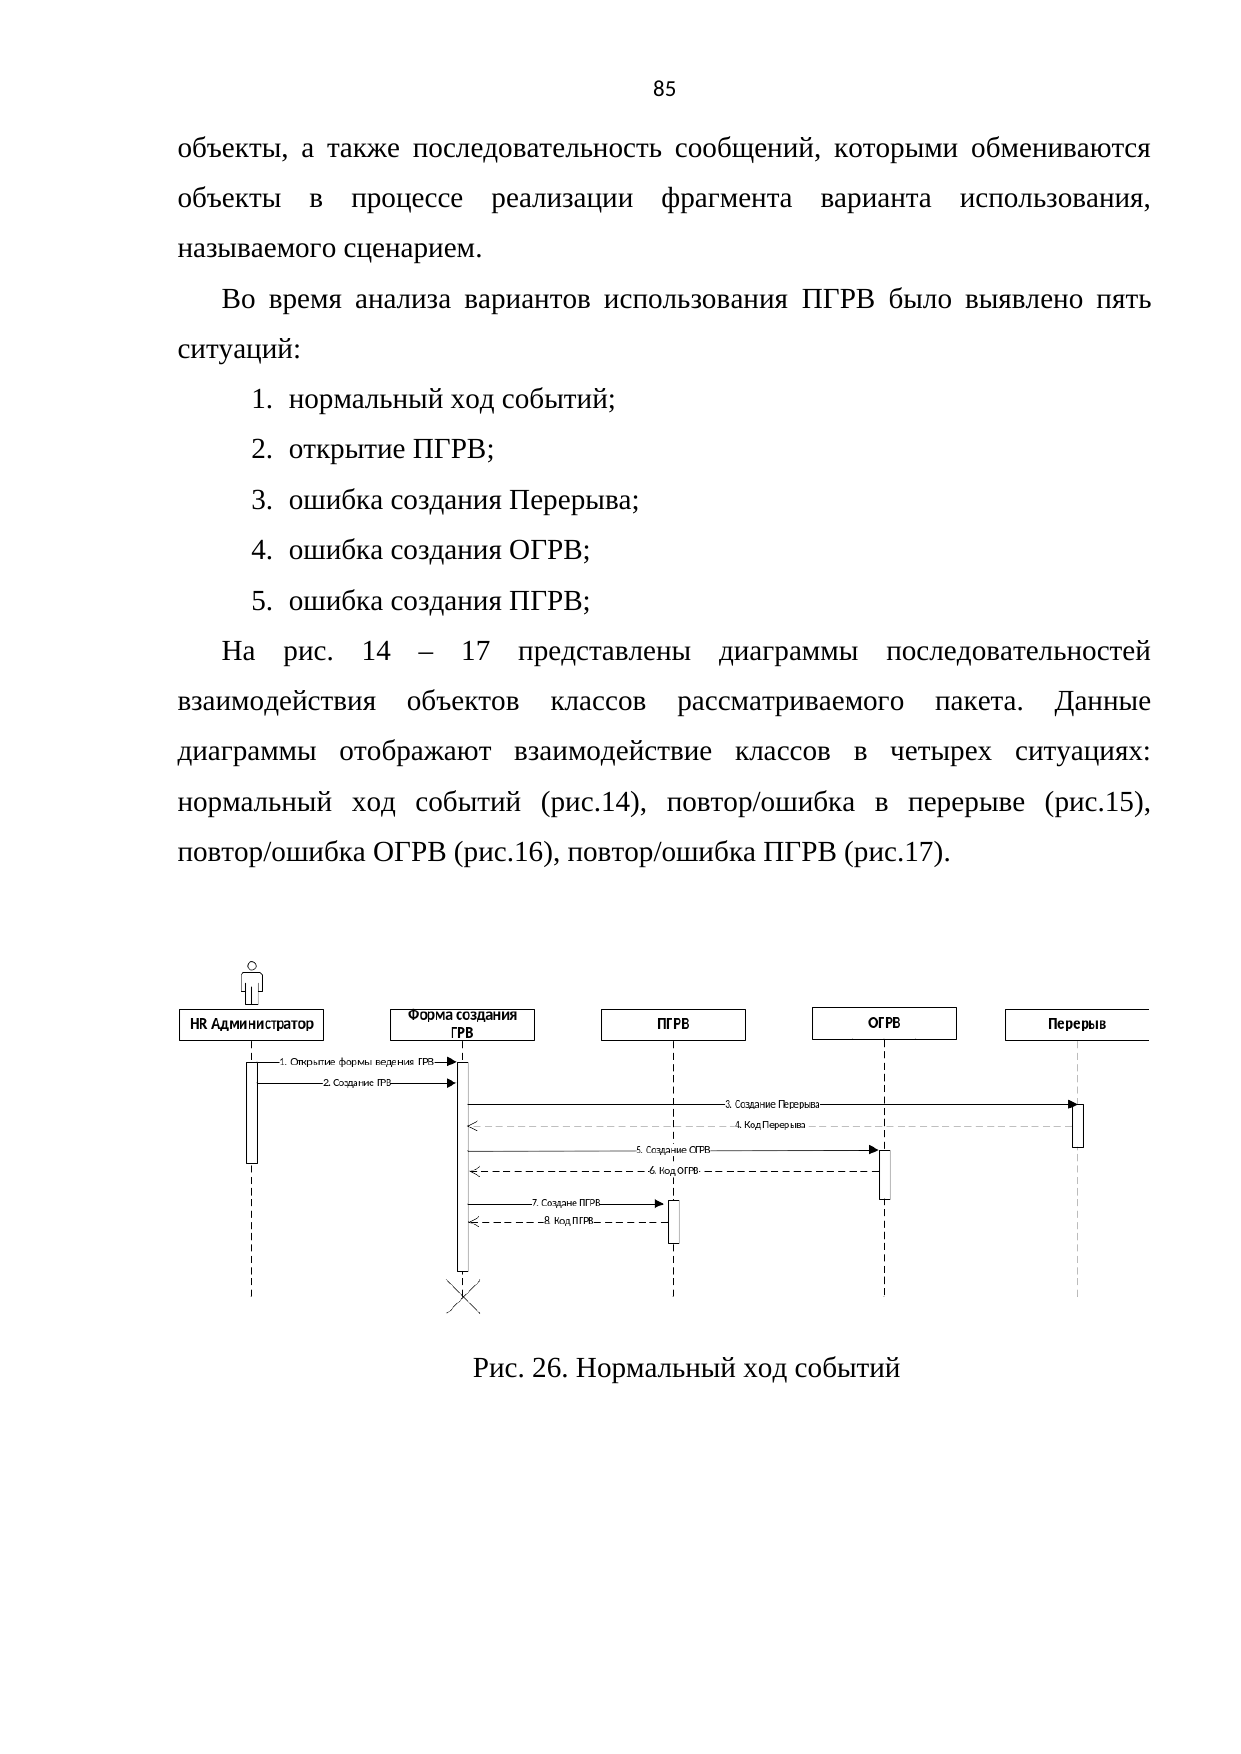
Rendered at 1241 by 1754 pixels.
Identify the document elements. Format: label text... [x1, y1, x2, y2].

text На рис. 14 – 17 представлены диаграммы последовательностей взаимодействия объектов классов рассматриваемого пакета. Данные диаграммы отображают взаимодействие классов в четырех ситуациях: нормальный ход событий (рис.14), повтор/ошибка в перерыве (рис.15), повтор/ошибка ОГРВ (рис.16), повтор/ошибка ПГРВ (рис.17). [177, 633, 1152, 868]
list ошибка создания ОГРВ; [251, 532, 1152, 566]
list ошибка создания Перерыва; [251, 482, 1152, 516]
list ошибка создания ПГРВ; [251, 583, 1152, 616]
text Рис. 26. Нормальный ход событий [177, 1350, 1152, 1383]
list нормальный ход событий; [251, 381, 1152, 415]
text Во время анализа вариантов использования ПГРВ было выявлено пять ситуаций: [177, 281, 1152, 364]
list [177, 130, 1152, 264]
list открытие ПГРВ; [251, 432, 1152, 465]
